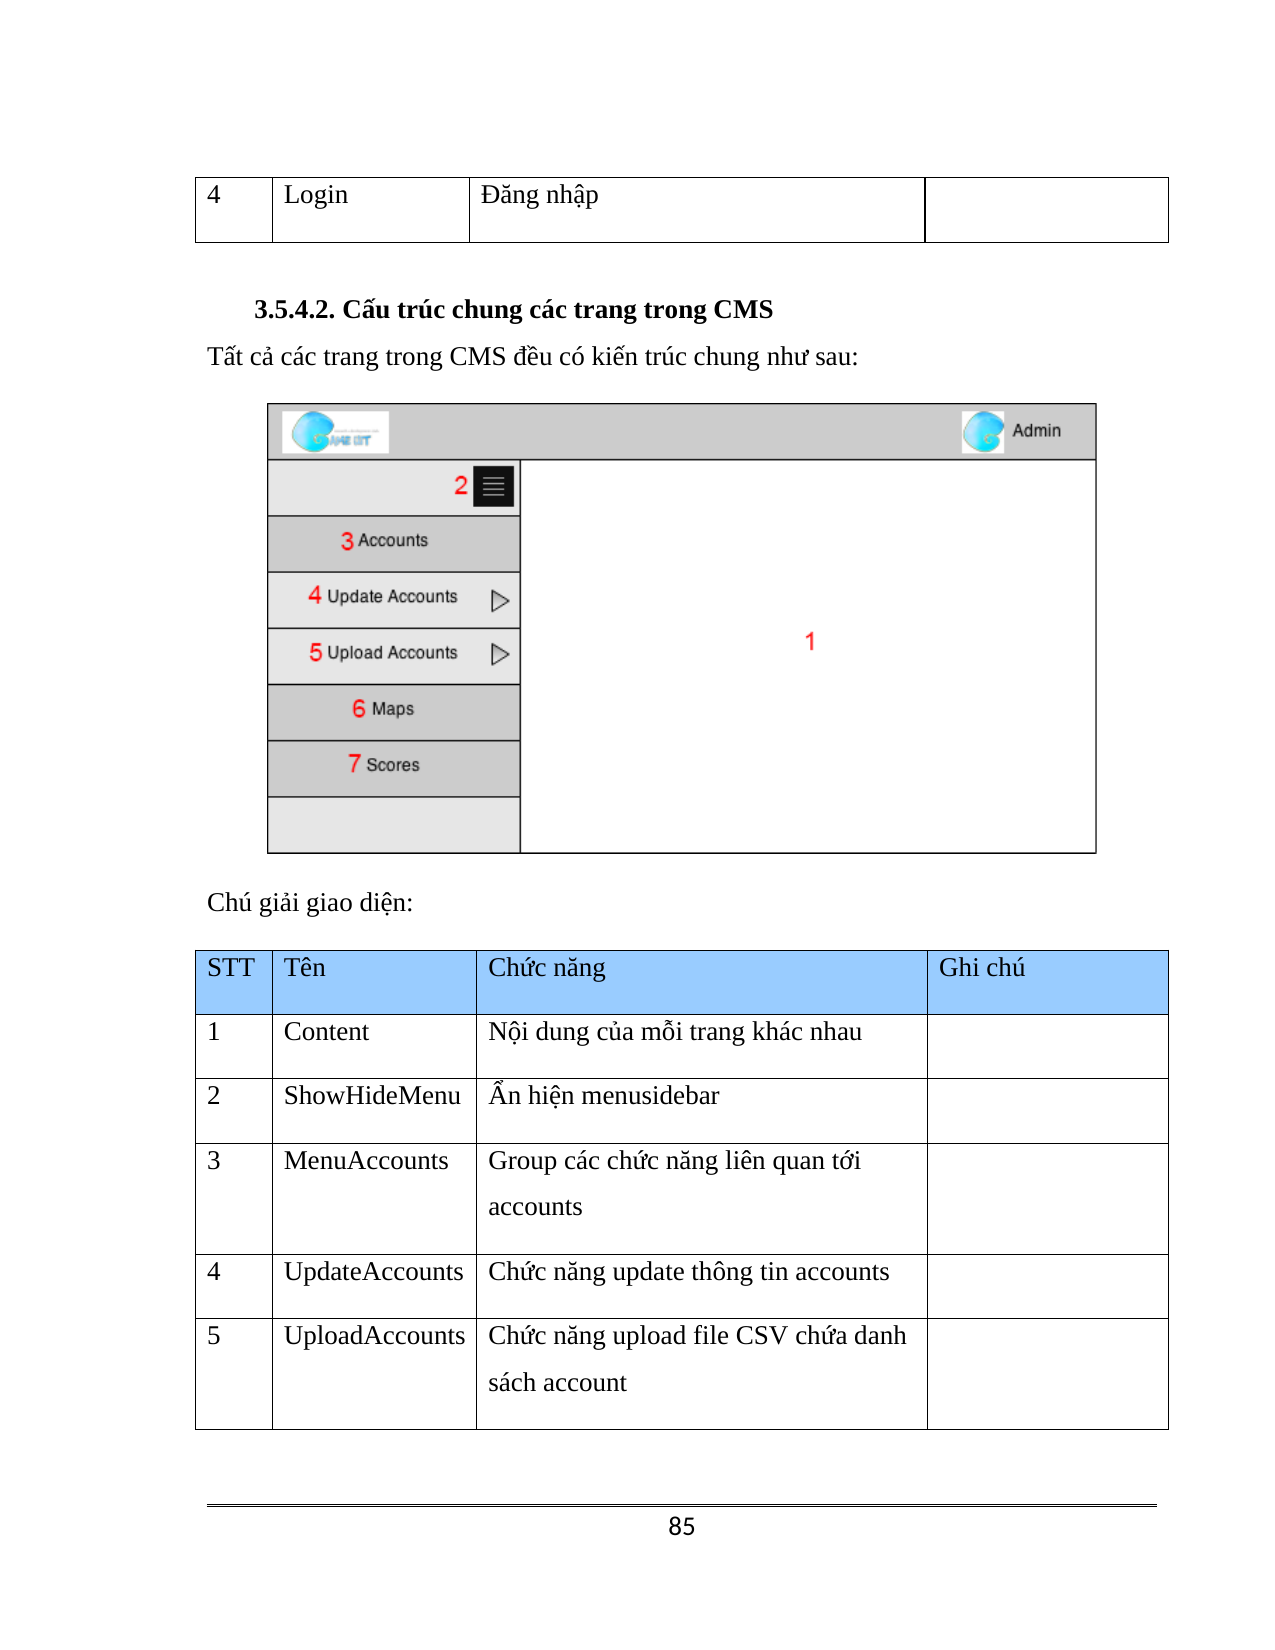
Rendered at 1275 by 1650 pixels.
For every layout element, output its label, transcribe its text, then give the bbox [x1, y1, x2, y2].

picture [267, 403, 1097, 854]
text Tất cả các trang trong CMS đều có kiến trúc chung như sau: [207, 340, 1157, 371]
table_header Chức năng [477, 951, 927, 1014]
table_cell Đăng nhập [470, 178, 924, 242]
table_cell [926, 178, 1168, 242]
table_cell Ẩn hiện menusidebar [477, 1079, 927, 1143]
table_cell 4 [196, 178, 272, 242]
table_cell 4 [196, 1255, 272, 1318]
table_cell Group các chức năng liên quan tới accounts [477, 1144, 927, 1254]
table_cell 1 [196, 1015, 272, 1078]
table_header Ghi chú [928, 951, 1168, 1014]
table_cell Chức năng upload file CSV chứa danh sách account [477, 1319, 927, 1429]
table_cell [928, 1015, 1168, 1078]
table_cell 5 [196, 1319, 272, 1429]
table_header STT [196, 951, 272, 1014]
table_cell Nội dung của mỗi trang khác nhau [477, 1015, 927, 1078]
table_cell UploadAccounts [273, 1319, 476, 1429]
table_cell UpdateAccounts [273, 1255, 476, 1318]
table_header Tên [273, 951, 476, 1014]
table_cell Login [273, 178, 469, 242]
table_cell [928, 1079, 1168, 1143]
table_cell 2 [196, 1079, 272, 1143]
table_cell Content [273, 1015, 476, 1078]
table_cell Chức năng update thông tin accounts [477, 1255, 927, 1318]
table_cell 3 [196, 1144, 272, 1254]
table_cell [928, 1319, 1168, 1429]
table_cell [928, 1255, 1168, 1318]
table_cell [928, 1144, 1168, 1254]
text Chú giải giao diện: [207, 886, 1157, 917]
subtitle Cấu trúc chung các trang trong CMS [254, 293, 1157, 324]
table_cell ShowHideMenu [273, 1079, 476, 1143]
table_cell MenuAccounts [273, 1144, 476, 1254]
